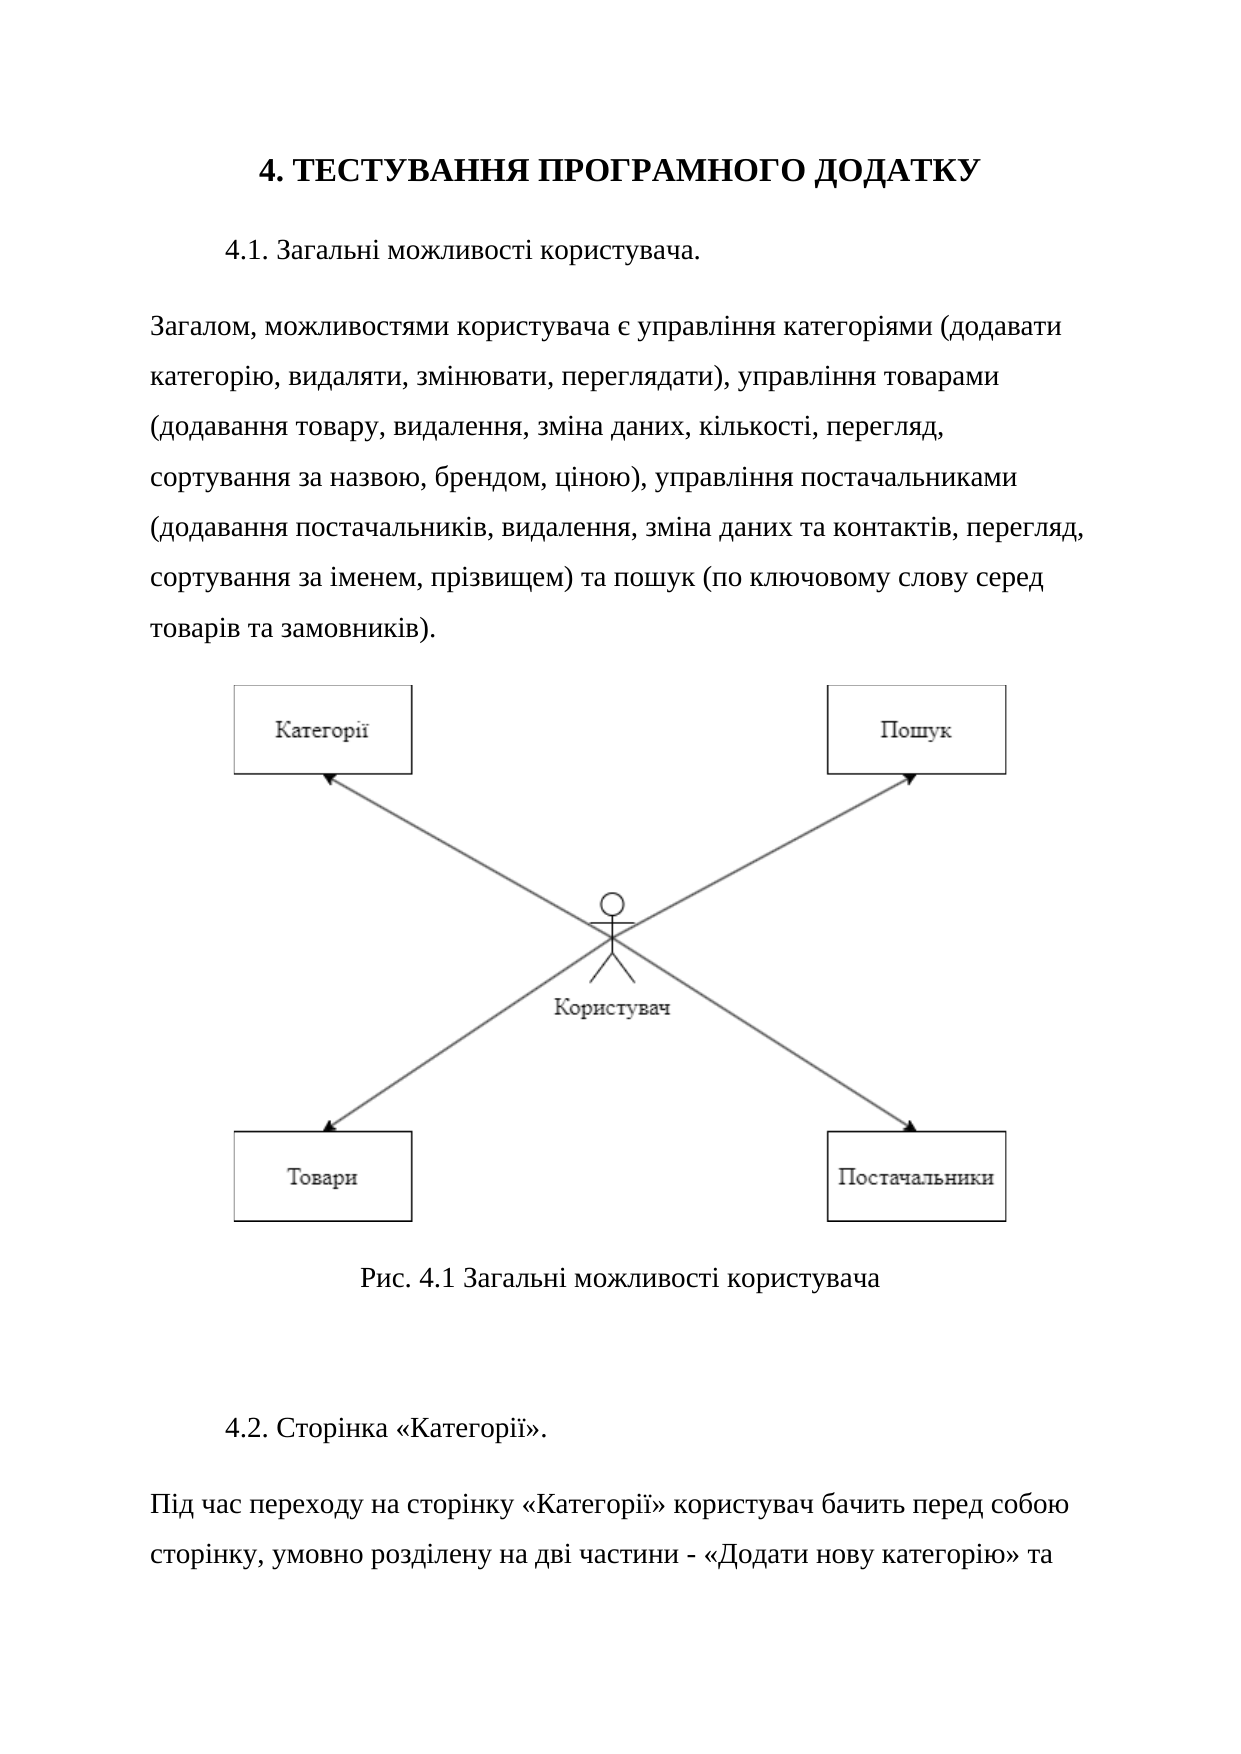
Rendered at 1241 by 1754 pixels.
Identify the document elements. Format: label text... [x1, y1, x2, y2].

text 4. ТЕСТУВАННЯ ПРОГРАМНОГО ДОДАТКУ [150, 150, 1090, 188]
text 4.2. Сторінка «Категорії». [150, 1410, 1090, 1444]
text 4.1. Загальні можливості користувача. [150, 232, 1090, 266]
text Загалом, можливостями користувача є управління категоріями (додавати категорію, видаляти, змінювати, переглядати), управління товарами (додавання товару, видалення, зміна даних, кількості, перегляд, сортування за назвою, брендом, ціною), управління постачальниками (додавання постачальників, видалення, зміна даних та контактів, перегляд, сортування за іменем, прізвищем) та пошук (по ключовому слову серед товарів та замовників). [150, 308, 1090, 643]
text Рис. 4.1 Загальні можливості користувача [150, 1260, 1090, 1293]
picture [233, 685, 1007, 1222]
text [150, 1486, 1090, 1569]
